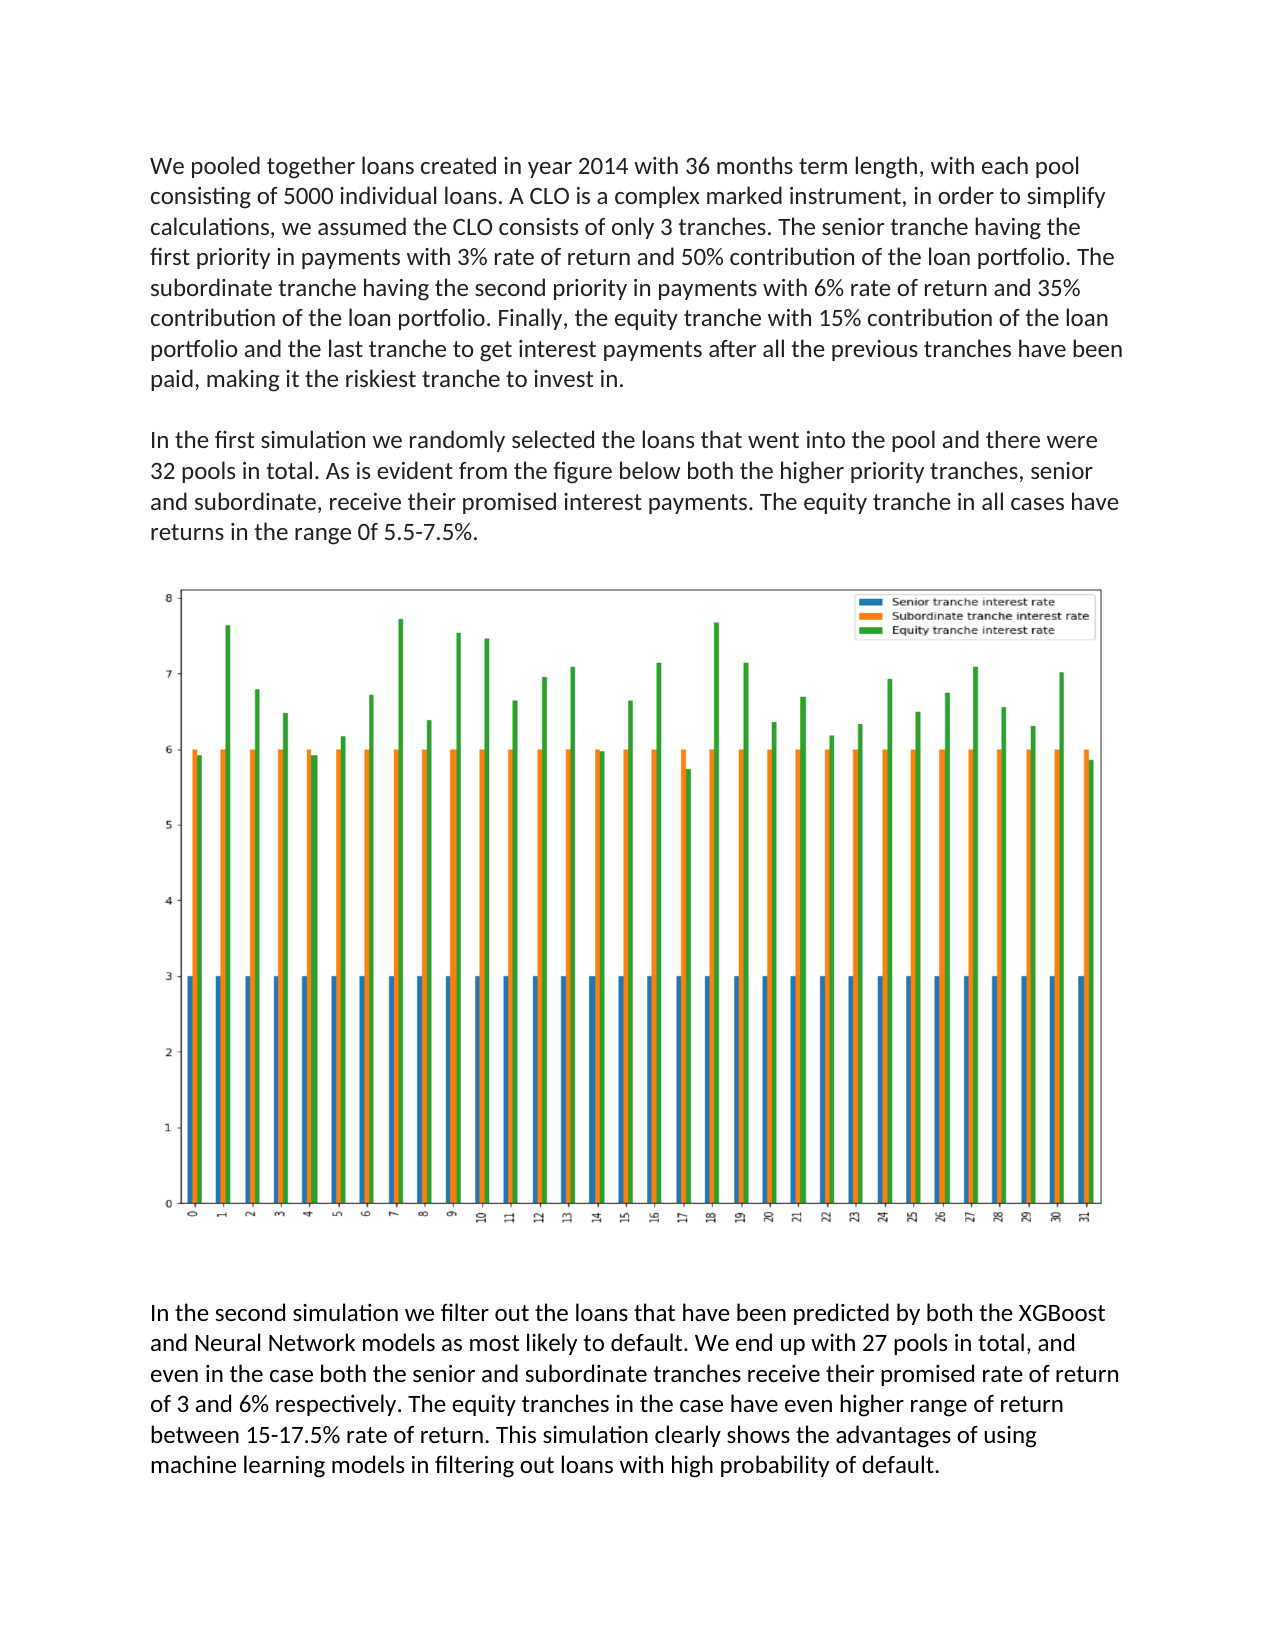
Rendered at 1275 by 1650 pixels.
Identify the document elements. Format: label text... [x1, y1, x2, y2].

text We pooled together loans created in year 2014 with 36 months term length, with each pool consisting of 5000 individual loans. A CLO is a complex marked instrument, in order to simplify calculations, we assumed the CLO consists of only 3 tranches. The senior tranche having the first priority in payments with 3% rate of return and 50% contribution of the loan portfolio. The subordinate tranche having the second priority in payments with 6% rate of return and 35% contribution of the loan portfolio. Finally, the equity tranche with 15% contribution of the loan portfolio and the last tranche to get interest payments after all the previous tranches have been paid, making it the riskiest tranche to invest in. [625, 150, 1125, 394]
text In the second simulation we filter out the loans that have been predicted by both the XGBoost and Neural Network models as most likely to default. We end up with 27 pools in total, and even in the case both the senior and subordinate tranches receive their promised rate of return of 3 and 6% respectively. The equity tranches in the case have even higher range of return between 15-17.5% rate of return. This simulation clearly shows the advantages of using machine learning models in filtering out loans with high probability of default. [150, 1297, 1125, 1480]
text In the first simulation we randomly selected the loans that went into the pool and there were 32 pools in total. As is evident from the figure below both the higher priority tranches, senior and subordinate, receive their promised interest payments. The equity tranche in all cases have returns in the range 0f 5.5-7.5%. [479, 425, 1125, 547]
picture [150, 577, 1125, 1236]
